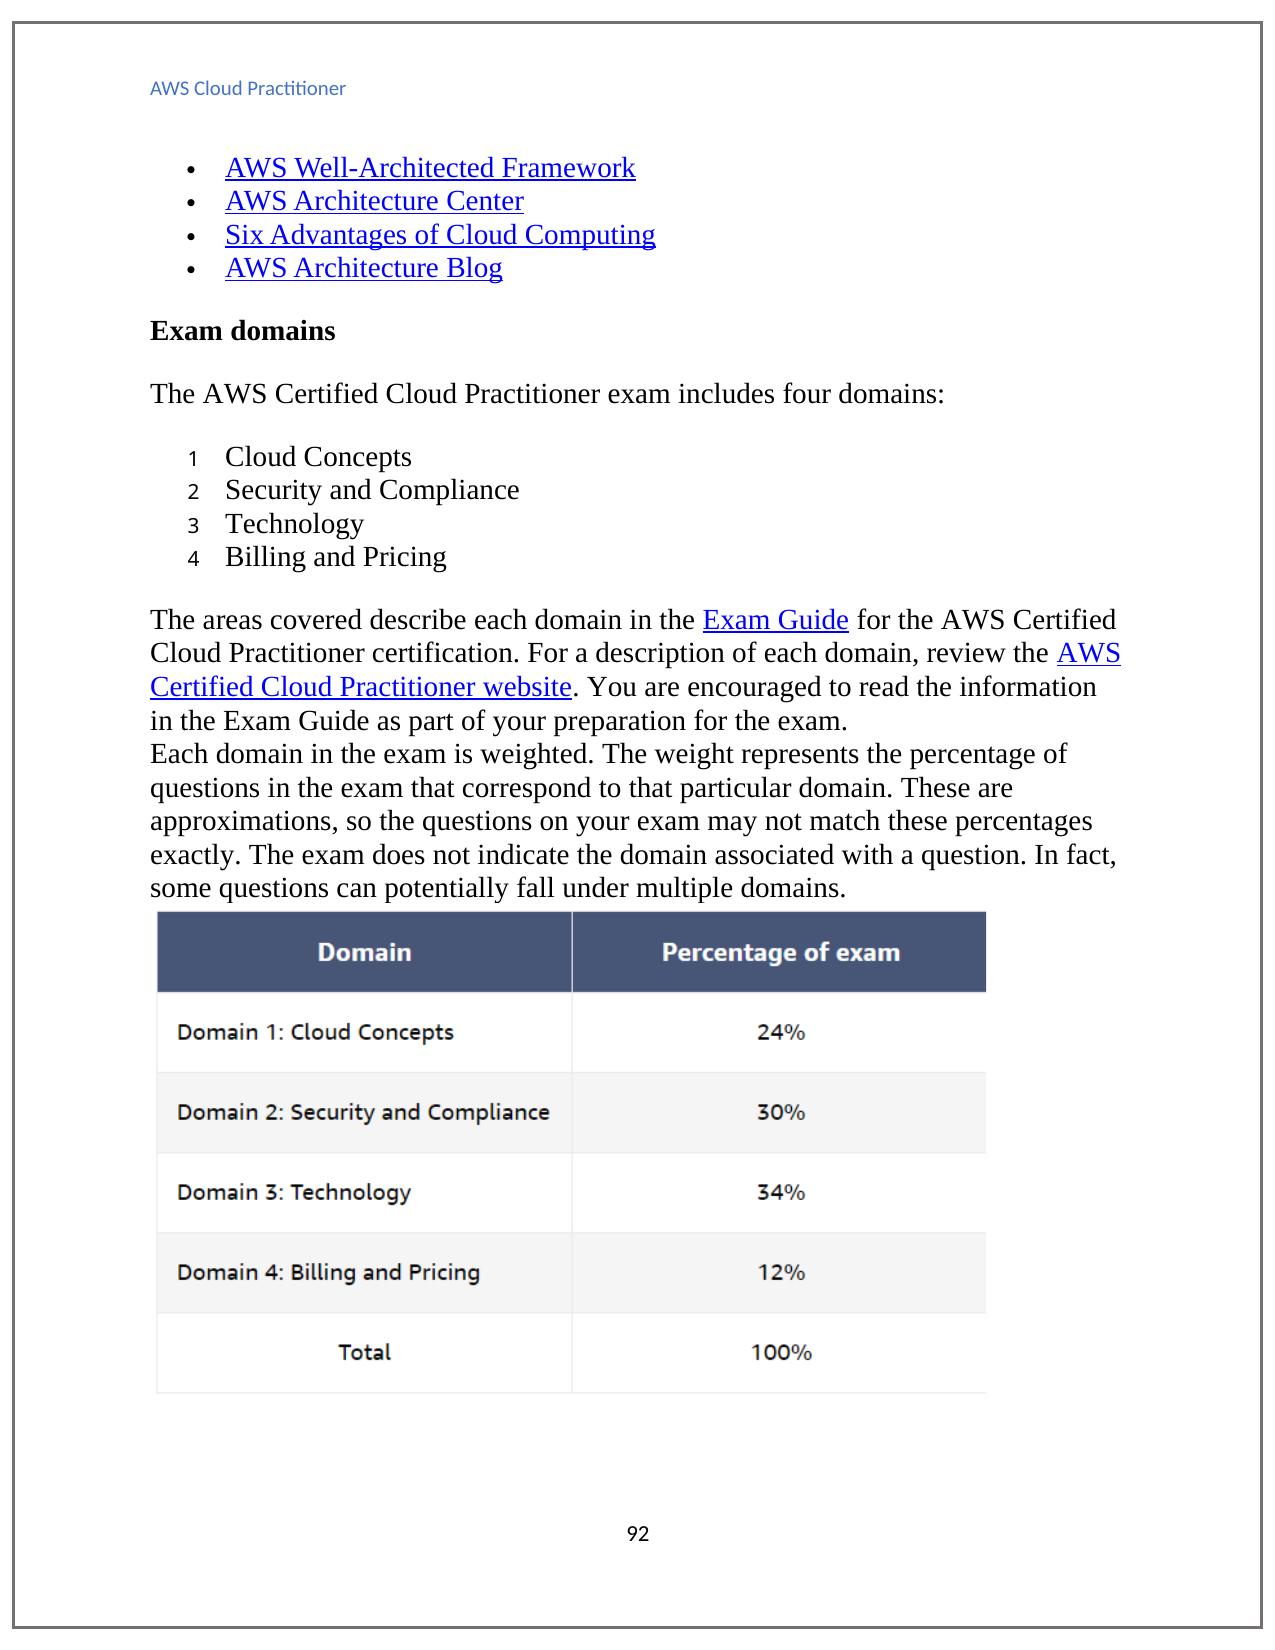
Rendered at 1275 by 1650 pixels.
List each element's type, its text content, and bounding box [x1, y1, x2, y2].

list AWS Well-Architected Framework [187, 150, 1125, 183]
list Billing and Pricing [187, 627, 1125, 660]
list Cloud Concepts [187, 439, 1125, 472]
list Security and Compliance [187, 501, 1125, 535]
text Each domain in the exam is weighted. The weight represents the percentage of questions in the exam that correspond to that particular domain. These are approximations, so the questions on your exam may not match these percentages exactly. The exam does not indicate the domain associated with a question. In fact, some questions can potentially fall under multiple domains. [150, 824, 1125, 991]
list AWS Architecture Blog [187, 251, 1125, 284]
text The AWS Certified Cloud Practitioner exam includes four domains: [150, 376, 1125, 409]
list Six Advantages of Cloud Computing [187, 217, 1125, 251]
list AWS Architecture Center [187, 183, 1125, 217]
text Exam domains [150, 313, 1125, 347]
picture [150, 991, 987, 1483]
text The areas covered describe each domain in the Exam Guide for the AWS Certified Cloud Practitioner certification. For a description of each domain, review the AWS Certified Cloud Practitioner website. You are encouraged to read the information in the Exam Guide as part of your preparation for the exam. [150, 689, 1125, 824]
list Technology [187, 564, 1125, 598]
